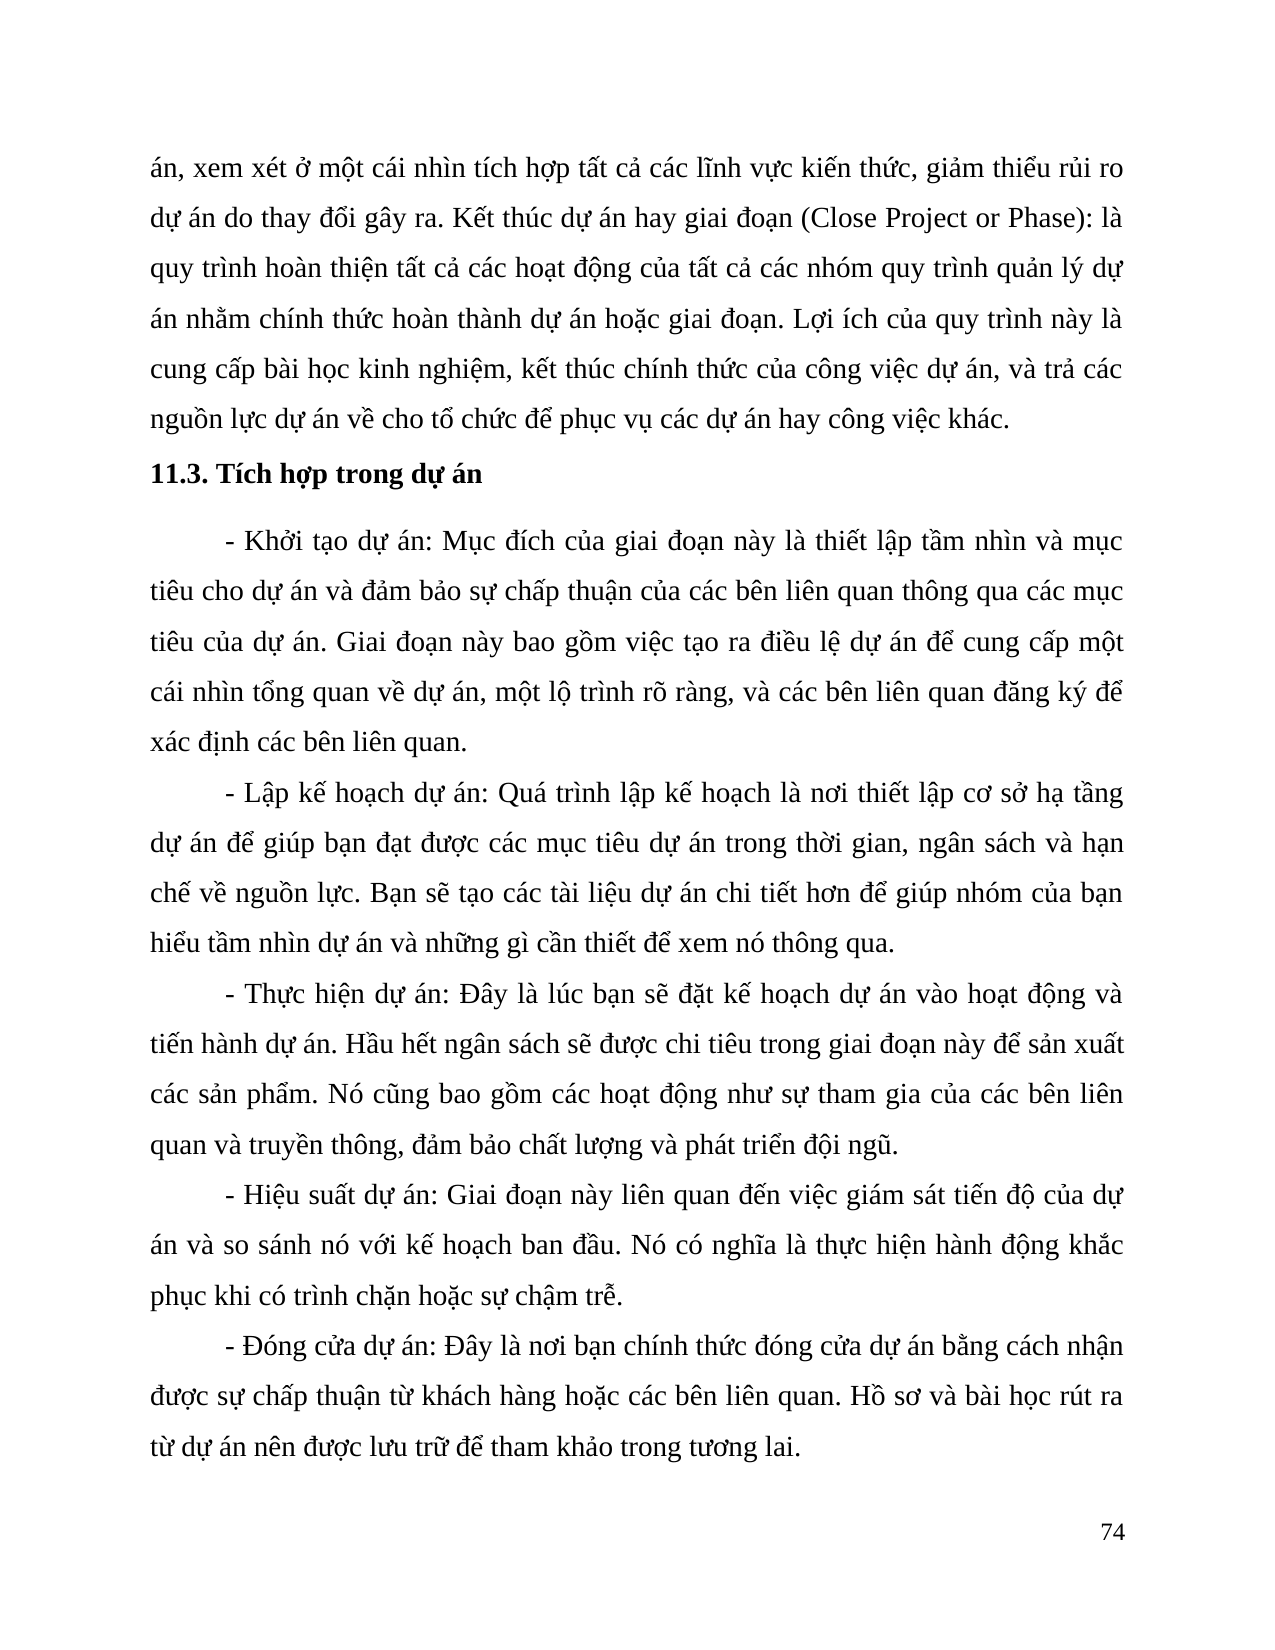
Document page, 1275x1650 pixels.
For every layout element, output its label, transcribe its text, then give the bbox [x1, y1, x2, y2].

text - Thực hiện dự án: Đây là lúc bạn sẽ đặt kế hoạch dự án vào hoạt động và tiến hành dự án. Hầu hết ngân sách sẽ được chi tiêu trong giai đoạn này để sản xuất các sản phẩm. Nó cũng bao gồm các hoạt động như sự tham gia của các bên liên quan và truyền thông, đảm bảo chất lượng và phát triển đội ngũ. [150, 976, 1125, 1160]
text - Khởi tạo dự án: Mục đích của giai đoạn này là thiết lập tầm nhìn và mục tiêu cho dự án và đảm bảo sự chấp thuận của các bên liên quan thông qua các mục tiêu của dự án. Giai đoạn này bao gồm việc tạo ra điều lệ dự án để cung cấp một cái nhìn tổng quan về dự án, một lộ trình rõ ràng, và các bên liên quan đăng ký để xác định các bên liên quan. [150, 523, 1125, 758]
text - Đóng cửa dự án: Đây là nơi bạn chính thức đóng cửa dự án bằng cách nhận được sự chấp thuận từ khách hàng hoặc các bên liên quan. Hồ sơ và bài học rút ra từ dự án nên được lưu trữ để tham khảo trong tương lai. [150, 1328, 1125, 1462]
subtitle 11.3. Tích hợp trong dự án [150, 456, 1125, 489]
text - Hiệu suất dự án: Giai đoạn này liên quan đến việc giám sát tiến độ của dự án và so sánh nó với kế hoạch ban đầu. Nó có nghĩa là thực hiện hành động khắc phục khi có trình chặn hoặc sự chậm trễ. [150, 1177, 1125, 1311]
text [150, 150, 1125, 435]
text - Lập kế hoạch dự án: Quá trình lập kế hoạch là nơi thiết lập cơ sở hạ tầng dự án để giúp bạn đạt được các mục tiêu dự án trong thời gian, ngân sách và hạn chế về nguồn lực. Bạn sẽ tạo các tài liệu dự án chi tiết hơn để giúp nhóm của bạn hiểu tầm nhìn dự án và những gì cần thiết để xem nó thông qua. [150, 775, 1125, 959]
